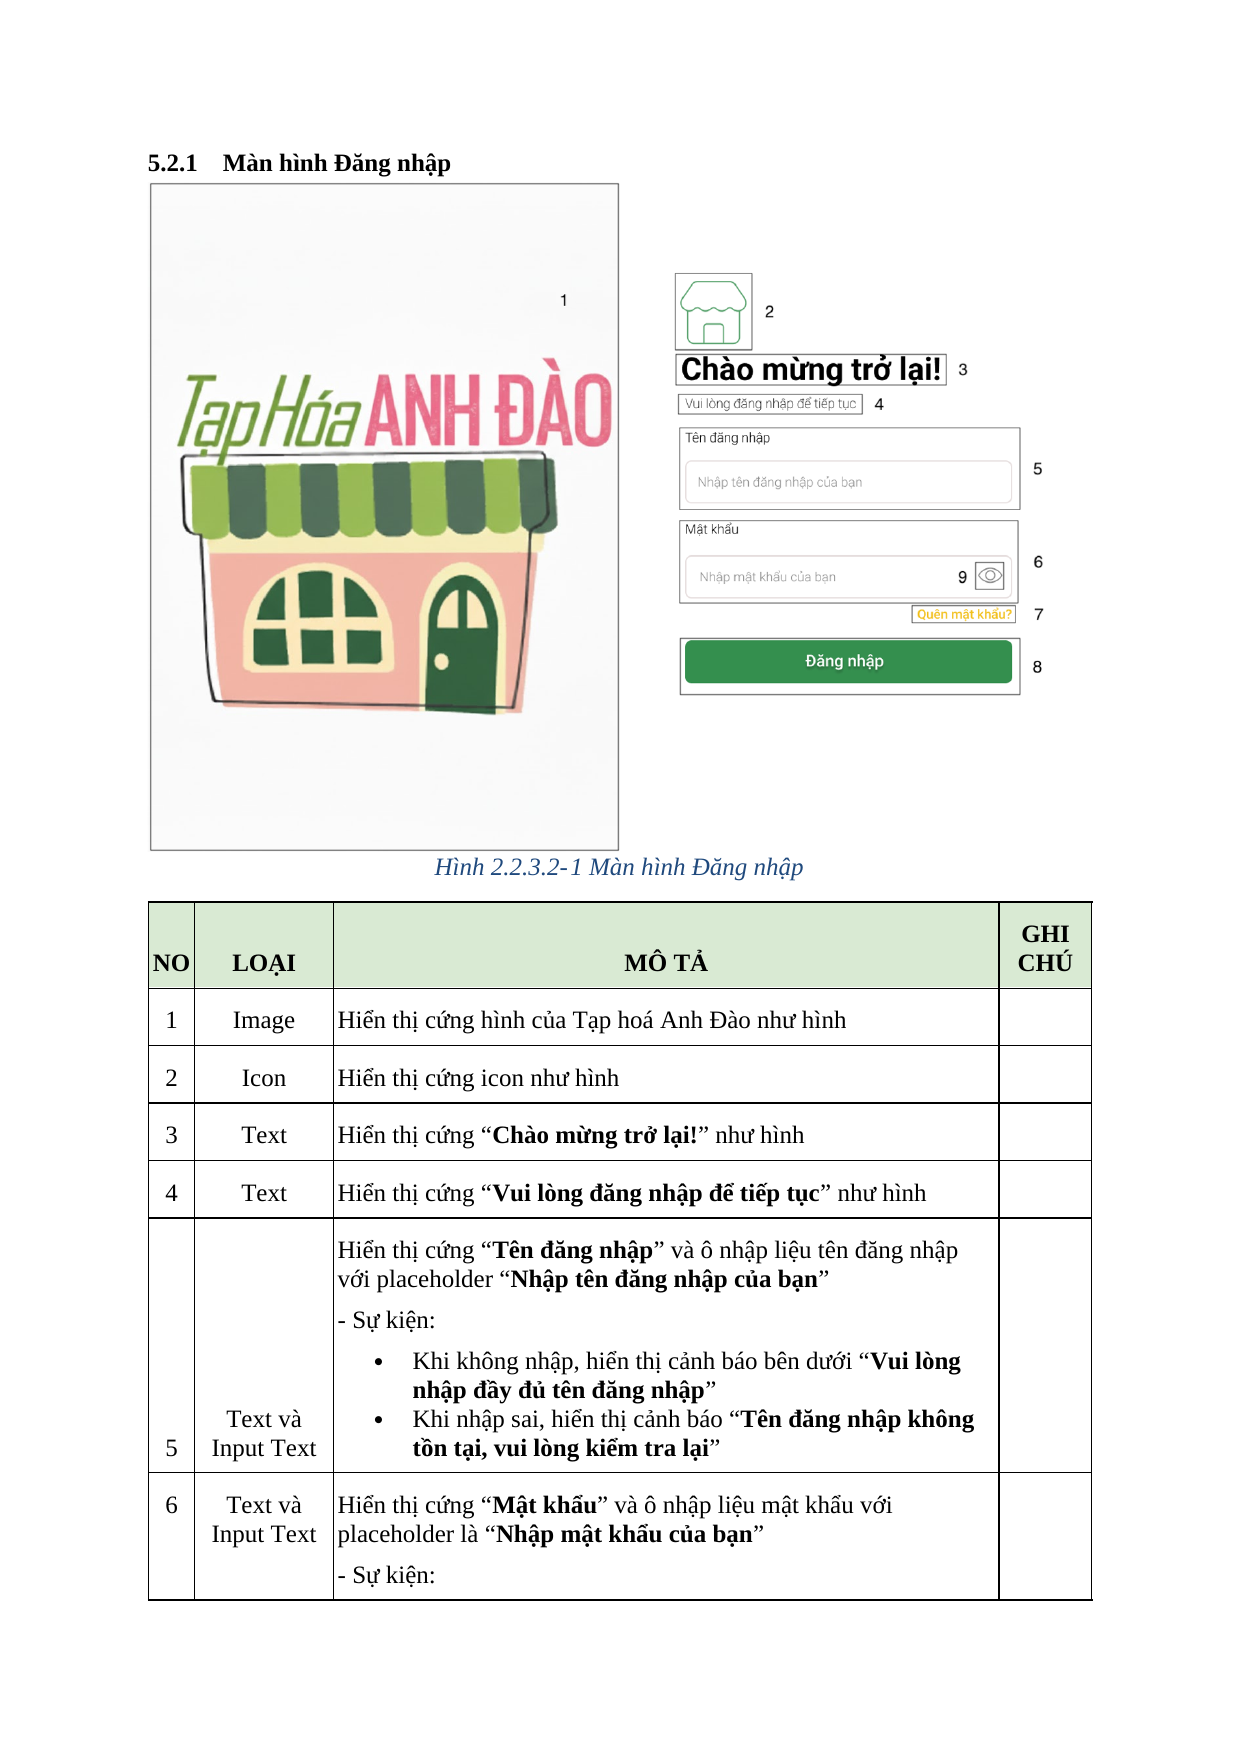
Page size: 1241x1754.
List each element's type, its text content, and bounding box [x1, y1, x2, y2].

table_header MÔ TẢ [334, 903, 998, 987]
table_cell Text [195, 1161, 333, 1217]
table_cell [1000, 989, 1091, 1045]
table_cell Image [195, 989, 333, 1045]
table_header NO [149, 903, 194, 987]
table_cell Hiển thị cứng icon như hình [334, 1046, 998, 1102]
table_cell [334, 1473, 998, 1599]
table_cell 3 [149, 1104, 194, 1159]
table_cell Hiển thị cứng hình của Tạp hoá Anh Đào như hình [334, 989, 998, 1045]
table_header LOẠI [195, 903, 333, 987]
table_cell 1 [149, 989, 194, 1045]
table_cell [1000, 1104, 1091, 1159]
text Hình 2.2.3.2-1 Màn hình Đăng nhập [148, 852, 1092, 880]
table_cell Hiển thị cứng “Chào mừng trở lại!” như hình [334, 1104, 998, 1159]
table_cell Hiển thị cứng “Tên đăng nhập” và ô nhập liệu tên đăng nhập với placeholder “Nhập tên đăng nhập của bạn” - Sự kiện: Khi không nhập, hiển thị cảnh báo bên dưới “Vui lòng nhập đầy đủ tên đăng nhập” Khi nhập sai, hiển thị cảnh báo “Tên đăng nhập không tồn tại, vui lòng kiểm tra lại” [334, 1219, 998, 1472]
picture [147, 182, 1089, 852]
table_cell Text và Input Text [195, 1473, 333, 1599]
table_cell Text và Input Text [195, 1219, 333, 1472]
table_cell 2 [149, 1046, 194, 1102]
table_cell [1000, 1473, 1091, 1599]
table_cell [1000, 1161, 1091, 1217]
table_cell 6 [149, 1473, 194, 1599]
table_cell 4 [149, 1161, 194, 1217]
subtitle Màn hình Đăng nhập [148, 148, 1092, 176]
table_cell Icon [195, 1046, 333, 1102]
table_cell [1000, 1046, 1091, 1102]
table_cell Hiển thị cứng “Vui lòng đăng nhập để tiếp tục” như hình [334, 1161, 998, 1217]
table_cell 5 [149, 1219, 194, 1472]
table_cell Text [195, 1104, 333, 1159]
table_cell [1000, 1219, 1091, 1472]
table_header GHI CHÚ [1000, 903, 1091, 987]
